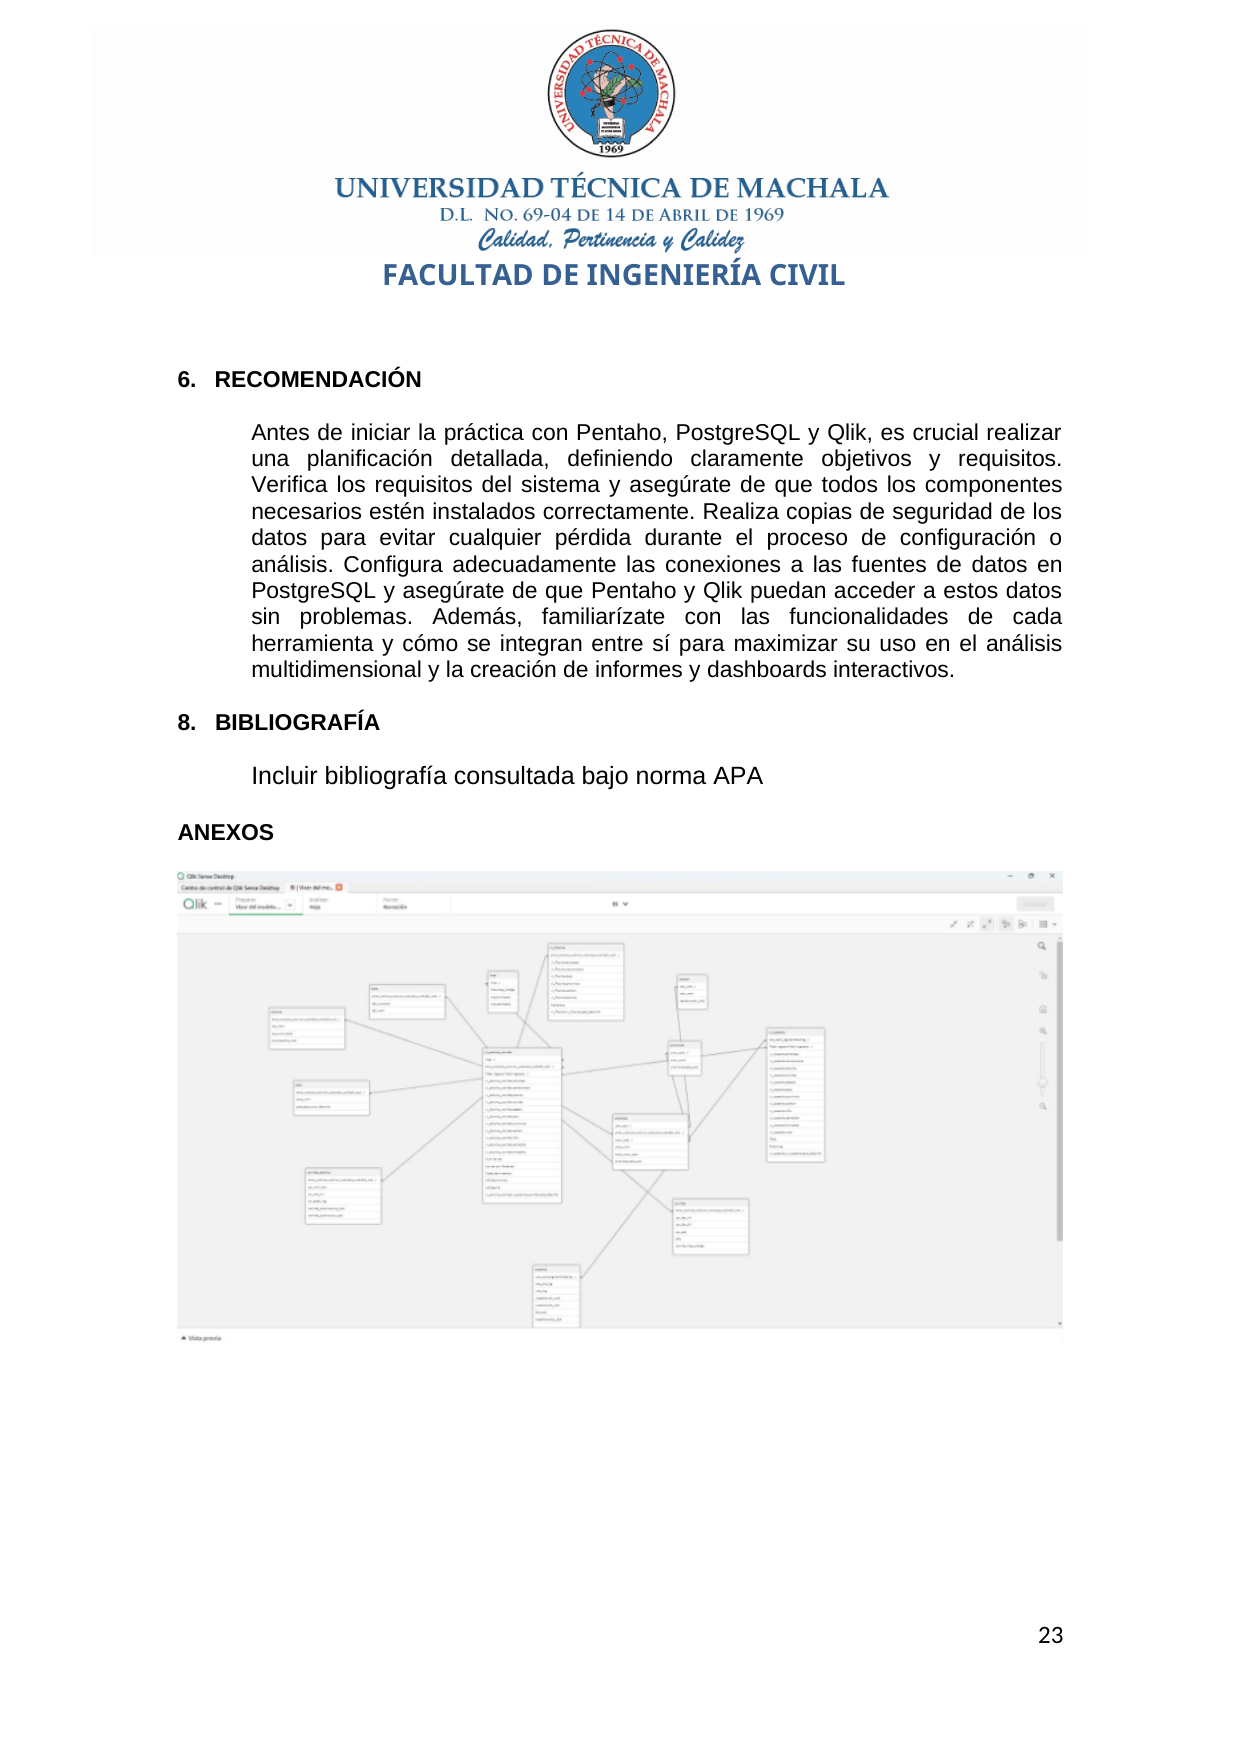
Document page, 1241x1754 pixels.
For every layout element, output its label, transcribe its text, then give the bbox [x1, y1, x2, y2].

list RECOMENDACIÓN [177, 366, 1063, 392]
text Antes de iniciar la práctica con Pentaho, PostgreSQL y Qlik, es crucial realizar una planificación detallada, definiendo claramente objetivos y requisitos. Verifica los requisitos del sistema y asegúrate de que todos los componentes necesarios estén instalados correctamente. Realiza copias de seguridad de los datos para evitar cualquier pérdida durante el proceso de configuración o análisis. Configura adecuadamente las conexiones a las fuentes de datos en PostgreSQL y asegúrate de que Pentaho y Qlik puedan acceder a estos datos sin problemas. Además, familiarízate con las funcionalidades de cada herramienta y cómo se integran entre sí para maximizar su uso en el análisis multidimensional y la creación de informes y dashboards interactivos. [251, 419, 1063, 682]
text Incluir bibliografía consultada bajo norma APA [251, 761, 1063, 790]
list BIBLIOGRAFÍA [177, 709, 1063, 735]
picture [177, 871, 1063, 1346]
picture [93, 25, 1086, 257]
text ANEXOS [177, 819, 1063, 845]
